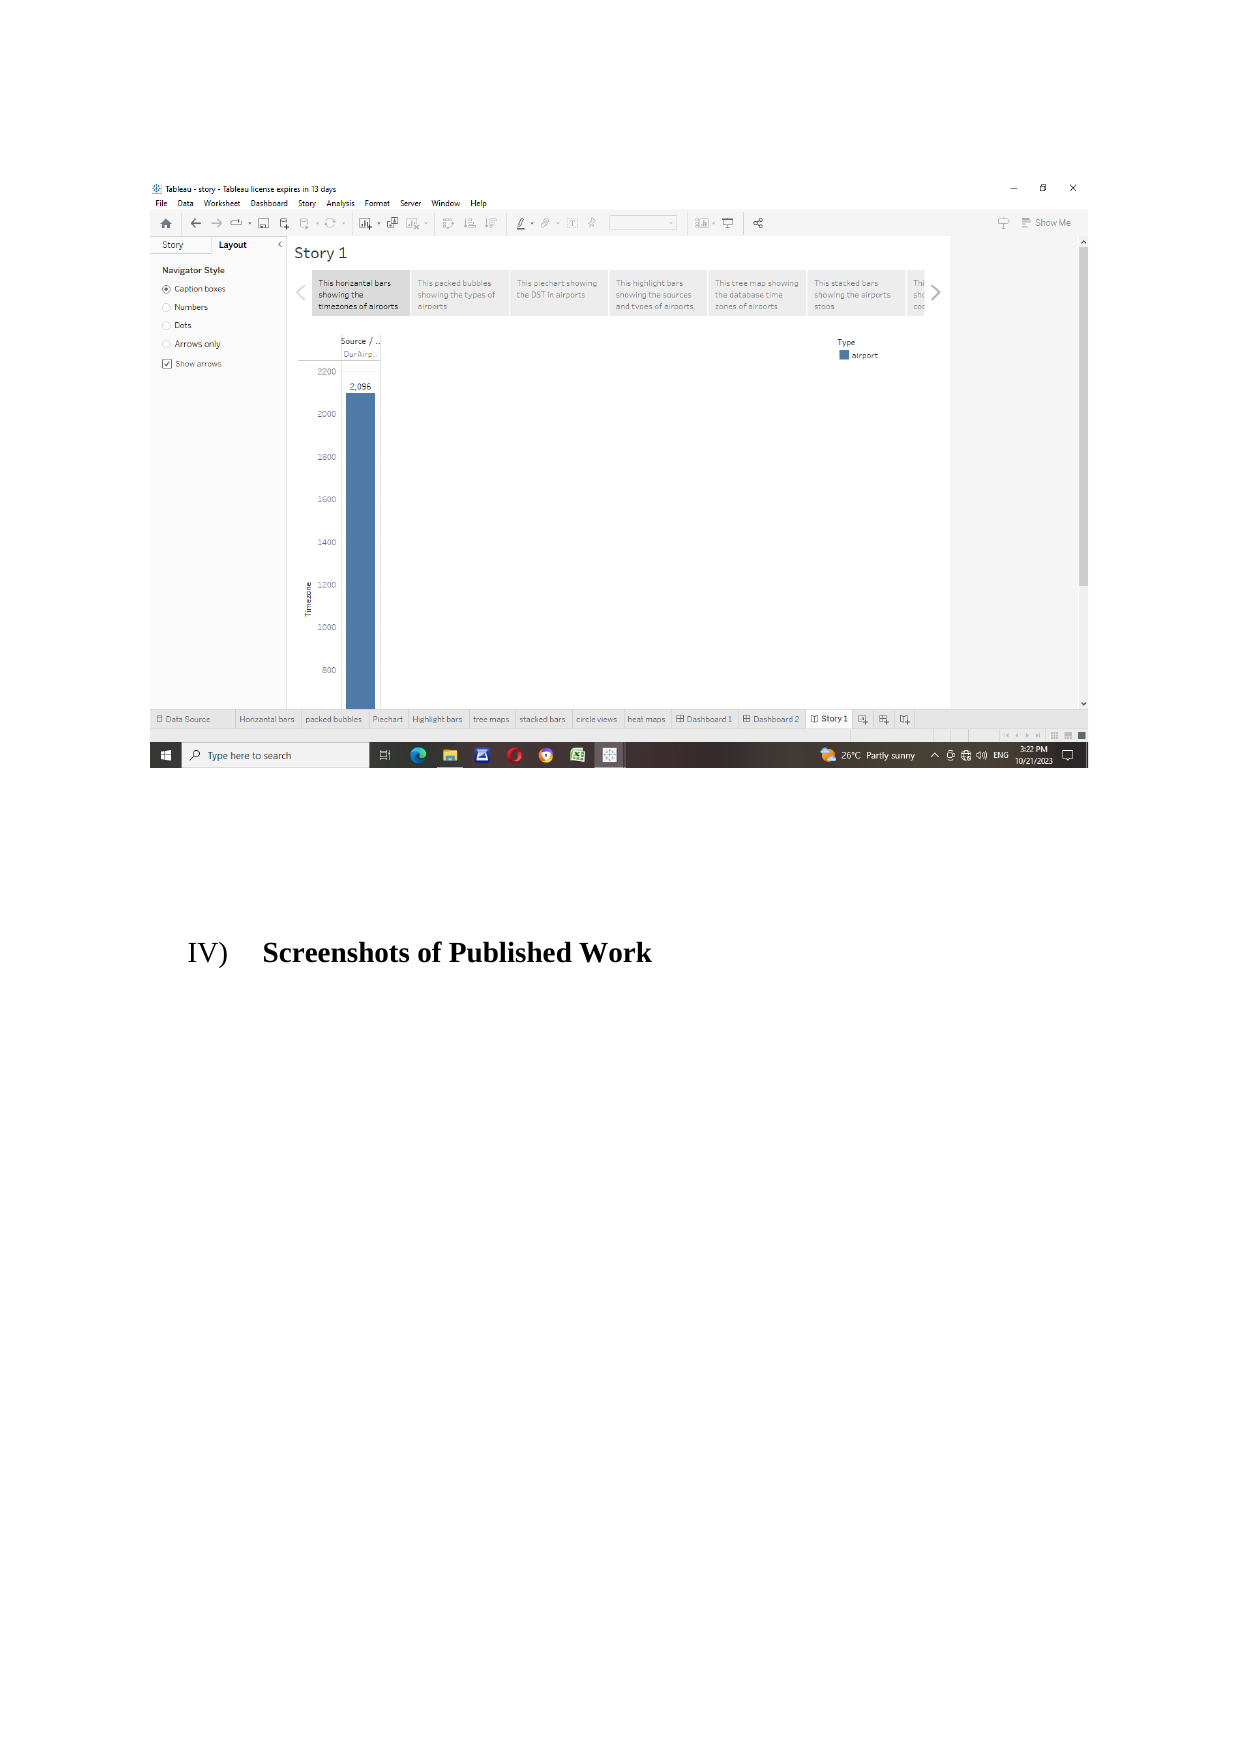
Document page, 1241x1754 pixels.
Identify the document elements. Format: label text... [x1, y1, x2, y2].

picture [150, 181, 1089, 768]
list Screenshots of Published Work [187, 935, 1090, 969]
